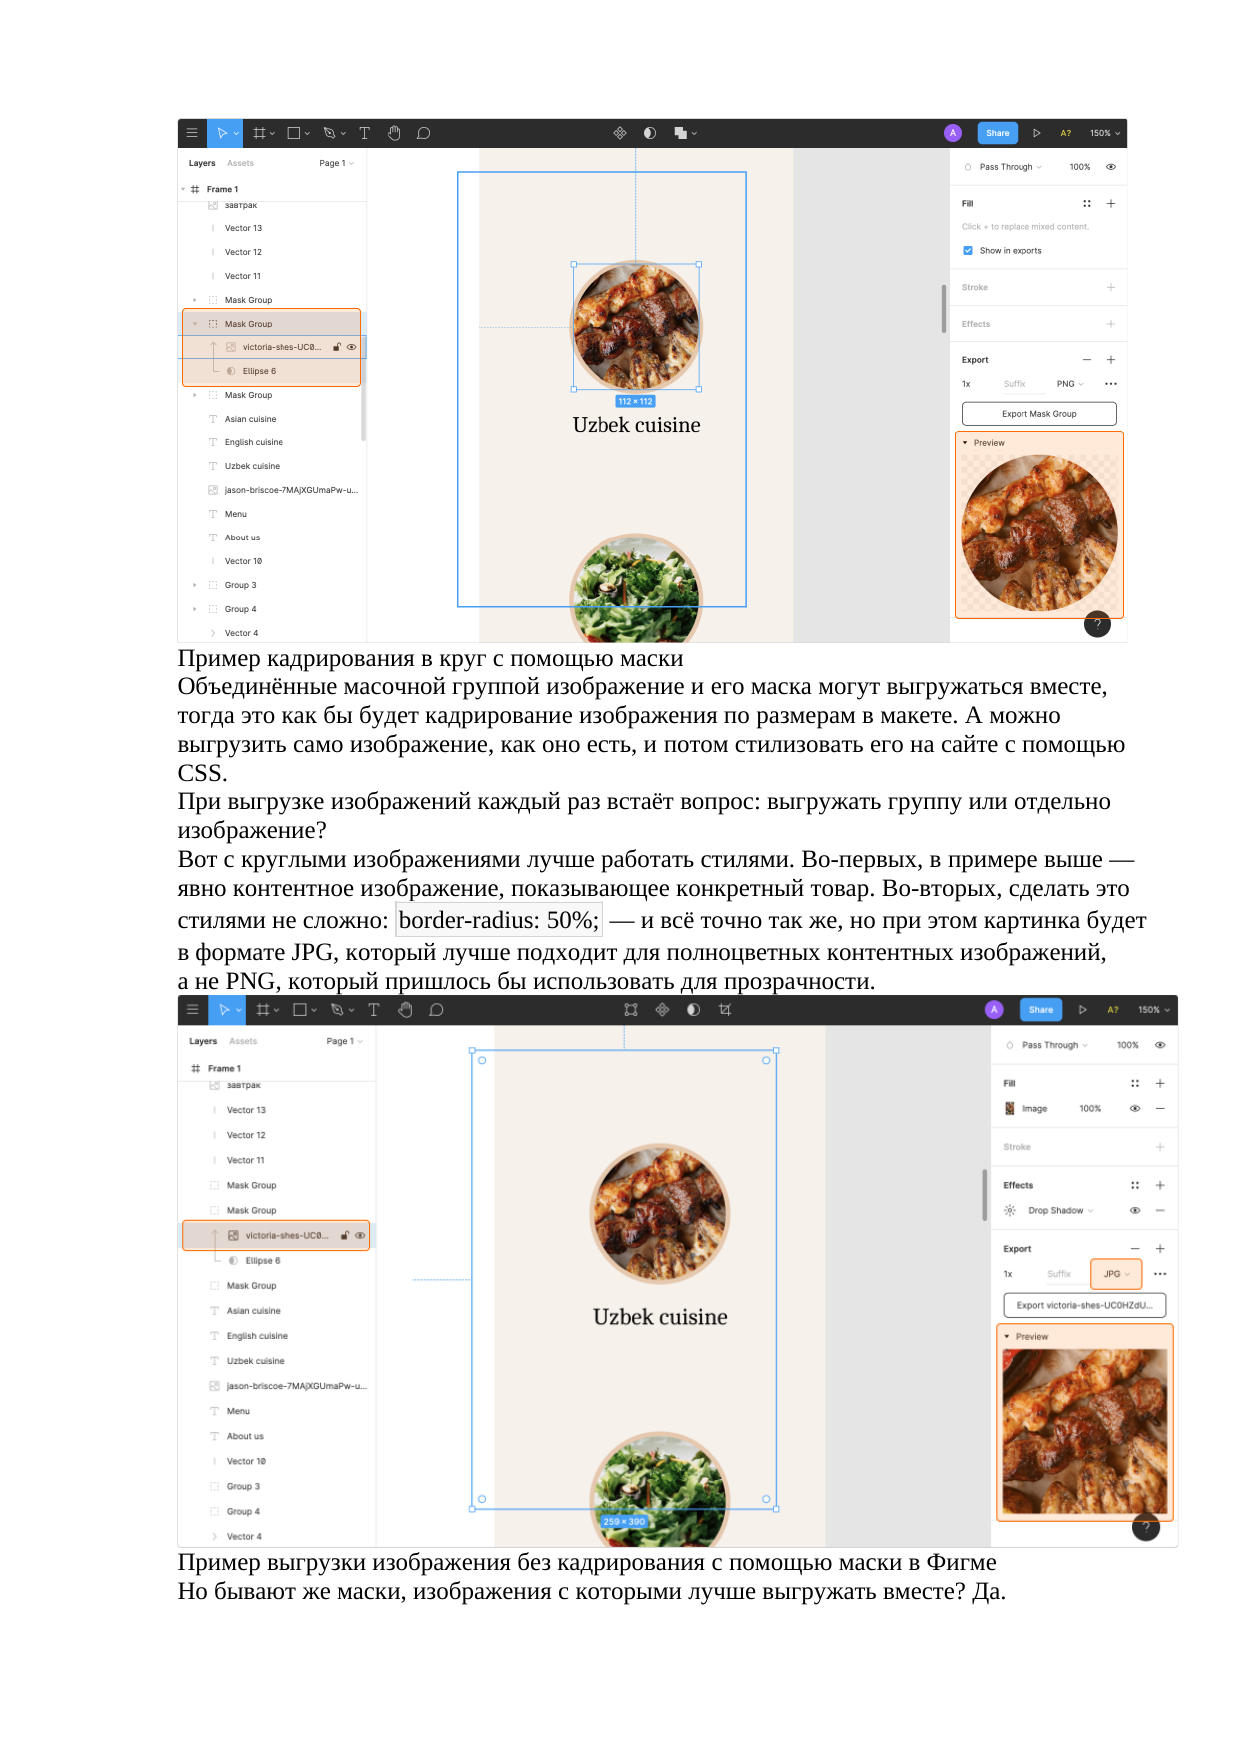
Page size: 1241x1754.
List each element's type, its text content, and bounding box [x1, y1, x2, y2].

text Объединённые масочной группой изображение и его маска могут выгружаться вместе, тогда это как бы будет кадрирование изображения по размерам в макете. А можно выгрузить само изображение, как оно есть, и потом стилизовать его на сайте с помощью CSS. [177, 671, 1152, 786]
picture [177, 118, 1128, 643]
text Пример выгрузки изображения без кадрирования с помощью маски в Фигме [177, 1548, 1152, 1576]
text Но бывают же маски, изображения с которыми лучше выгружать вместе? Да. [177, 1576, 1152, 1605]
picture [177, 995, 1179, 1548]
text Вот с круглыми изображениями лучше работать стилями. Во-первых, в примере выше — явно контентное изображение, показывающее конкретный товар. Во-вторых, сделать это стилями не сложно: border-radius: 50%; — и всё точно так же, но при этом картинка будет в формате JPG, который лучше подходит для полноцветных контентных изображений, а не PNG, который пришлось бы использовать для прозрачности. [177, 844, 1152, 995]
text При выгрузке изображений каждый раз встаёт вопрос: выгружать группу или отдельно изображение? [177, 786, 1152, 844]
